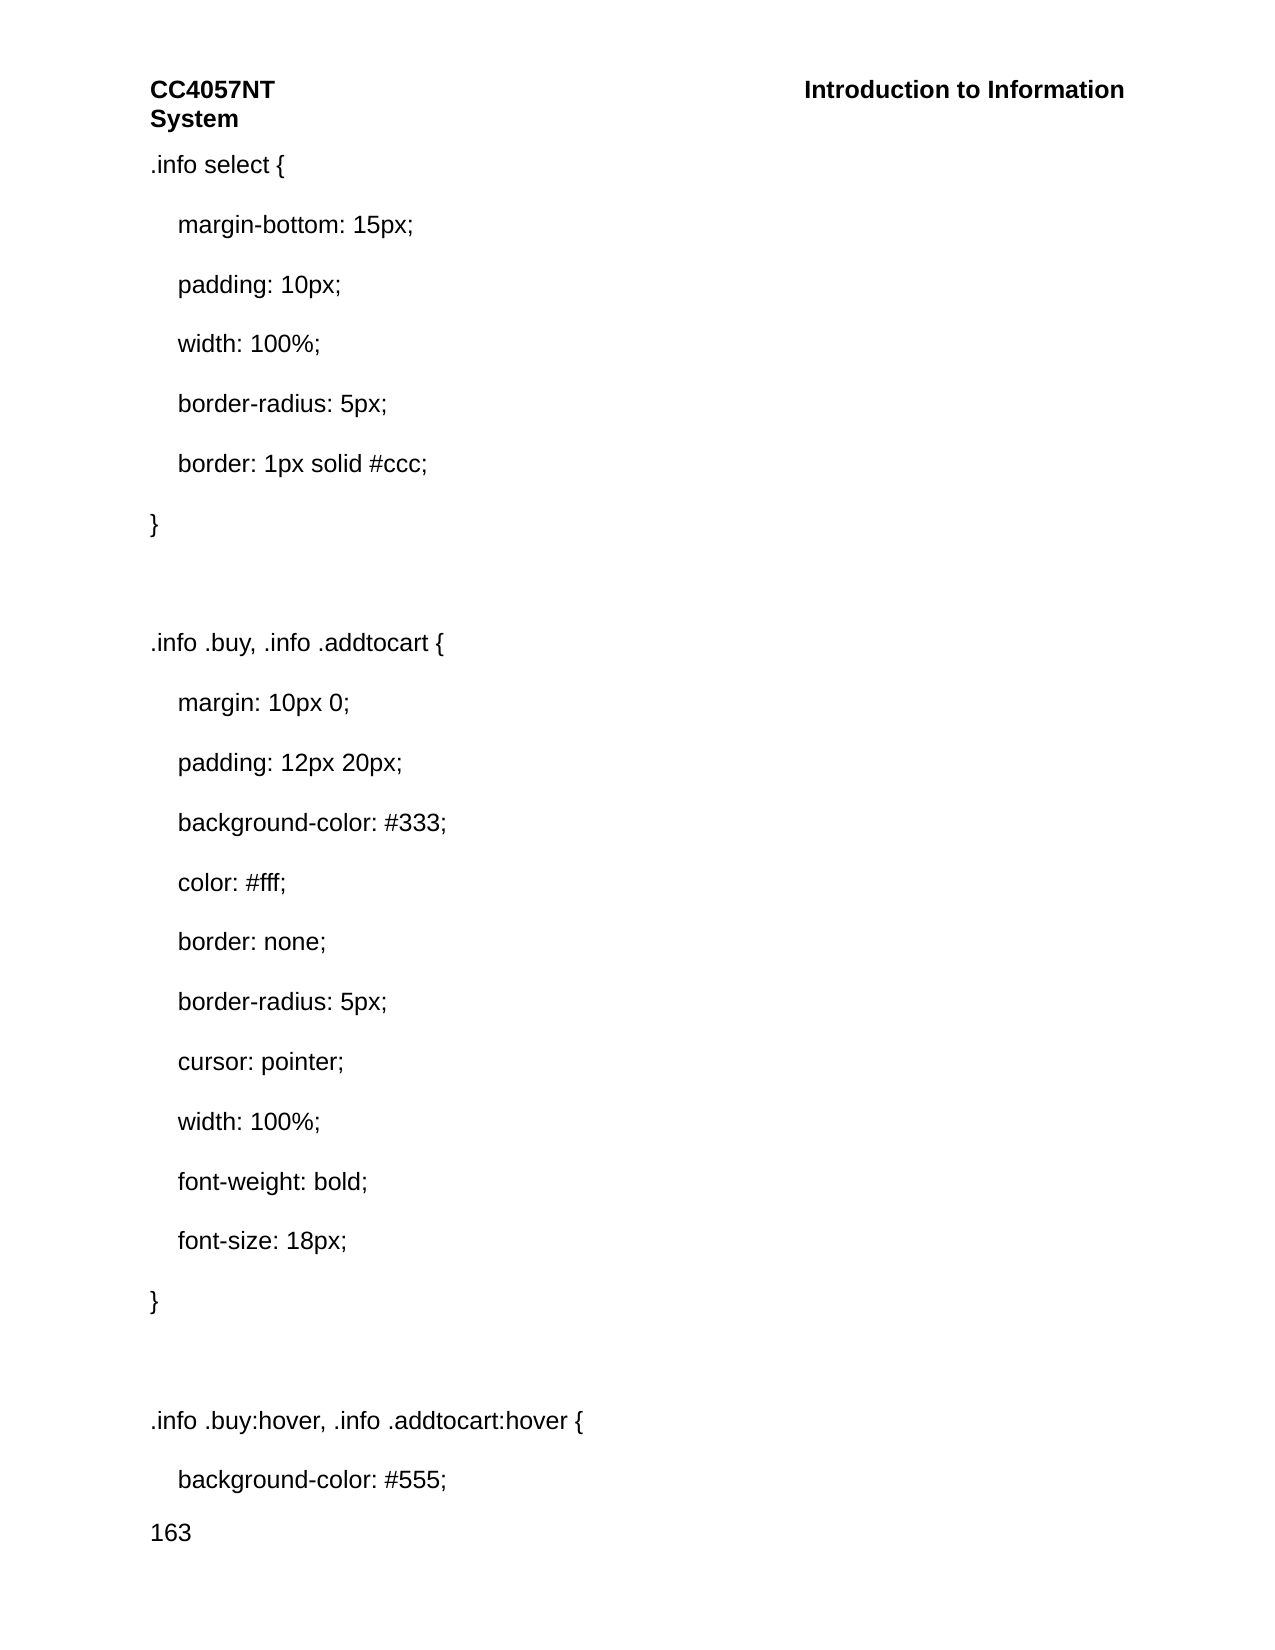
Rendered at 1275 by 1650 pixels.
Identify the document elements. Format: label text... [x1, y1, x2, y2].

text border-radius: 5px; [150, 389, 1125, 418]
text .info select { [150, 150, 1125, 179]
text background-color: #555; [150, 1465, 1125, 1494]
text border-radius: 5px; [150, 987, 1125, 1016]
text width: 100%; [150, 329, 1125, 358]
text margin: 10px 0; [150, 688, 1125, 717]
text color: #fff; [150, 867, 1125, 896]
text cursor: pointer; [150, 1047, 1125, 1076]
text font-weight: bold; [150, 1166, 1125, 1195]
text border: none; [150, 927, 1125, 956]
text font-size: 18px; [150, 1226, 1125, 1255]
text .info .buy:hover, .info .addtocart:hover { [150, 1406, 1125, 1434]
text background-color: #333; [150, 808, 1125, 836]
text padding: 10px; [150, 269, 1125, 298]
text padding: 12px 20px; [150, 748, 1125, 777]
text .info .buy, .info .addtocart { [150, 628, 1125, 657]
text border: 1px solid #ccc; [150, 449, 1125, 478]
text } [150, 509, 1125, 537]
text width: 100%; [150, 1107, 1125, 1135]
text } [150, 1286, 1125, 1315]
text margin-bottom: 15px; [150, 210, 1125, 238]
